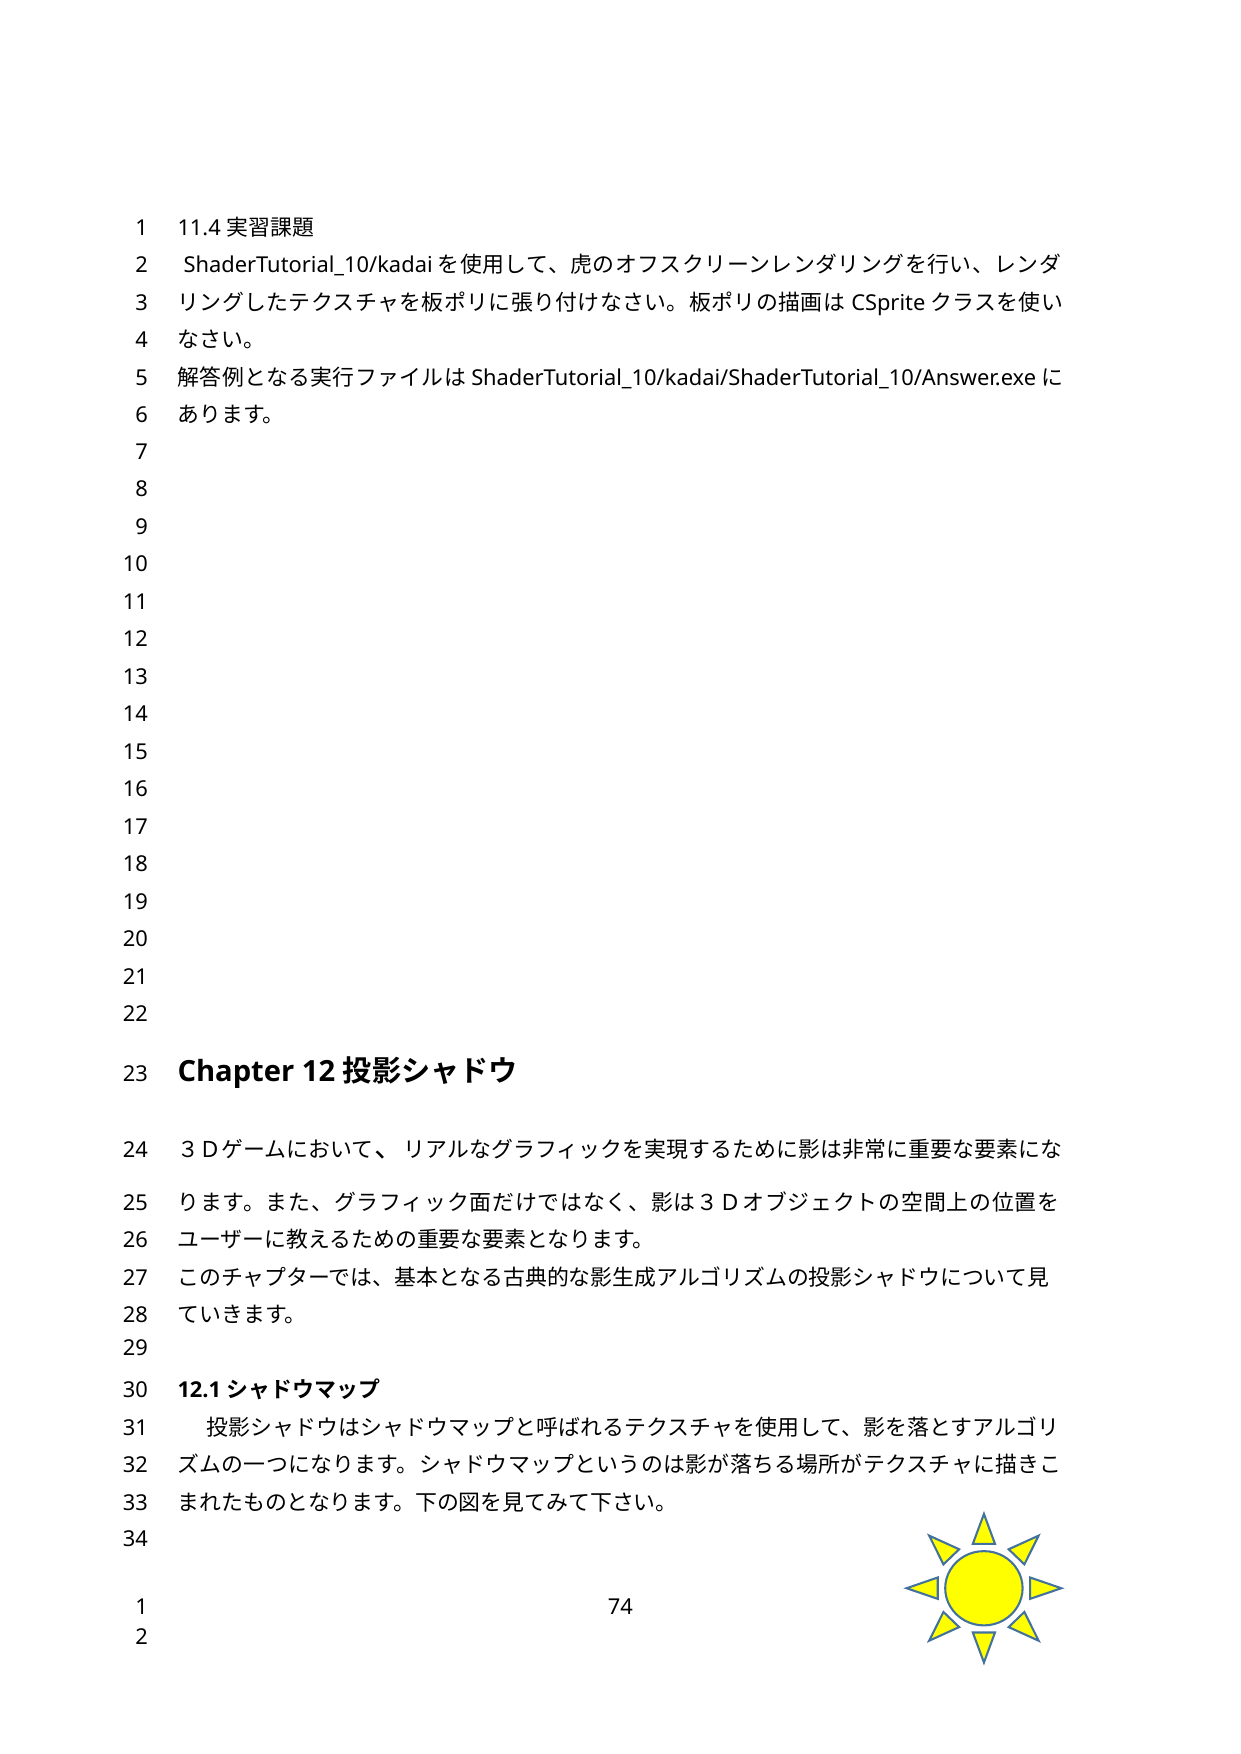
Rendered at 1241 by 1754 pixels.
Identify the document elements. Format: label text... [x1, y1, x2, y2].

text Chapter 12 投影シャドウ [177, 1032, 1063, 1107]
text このチャプターでは、基本となる古典的な影生成アルゴリズムの投影シャドウについて見ていきます。 [177, 1257, 1063, 1332]
text 12.1 シャドウマップ [177, 1369, 1063, 1407]
text 11.4 実習課題 [177, 207, 1063, 244]
text 投影シャドウはシャドウマップと呼ばれるテクスチャを使用して、影を落とすアルゴリズムの一つになります。シャドウマップというのは影が落ちる場所がテクスチャに描きこまれたものとなります。下の図を見てみて下さい。 [177, 1407, 1063, 1519]
text ３Ｄゲームにおいて、リアルなグラフィックを実現するために影は非常に重要な要素になります。また、グラフィック面だけではなく、影は３Ｄオブジェクトの空間上の位置をユーザーに教えるための重要な要素となります。 [177, 1107, 1063, 1257]
text ShaderTutorial_10/kadaiを使用して、虎のオフスクリーンレンダリングを行い、レンダリングしたテクスチャを板ポリに張り付けなさい。板ポリの描画はCSpriteクラスを使いなさい。 [177, 244, 1063, 357]
text 解答例となる実行ファイルはShaderTutorial_10/kadai/ShaderTutorial_10/Answer.exeにあります。 [177, 357, 1063, 432]
